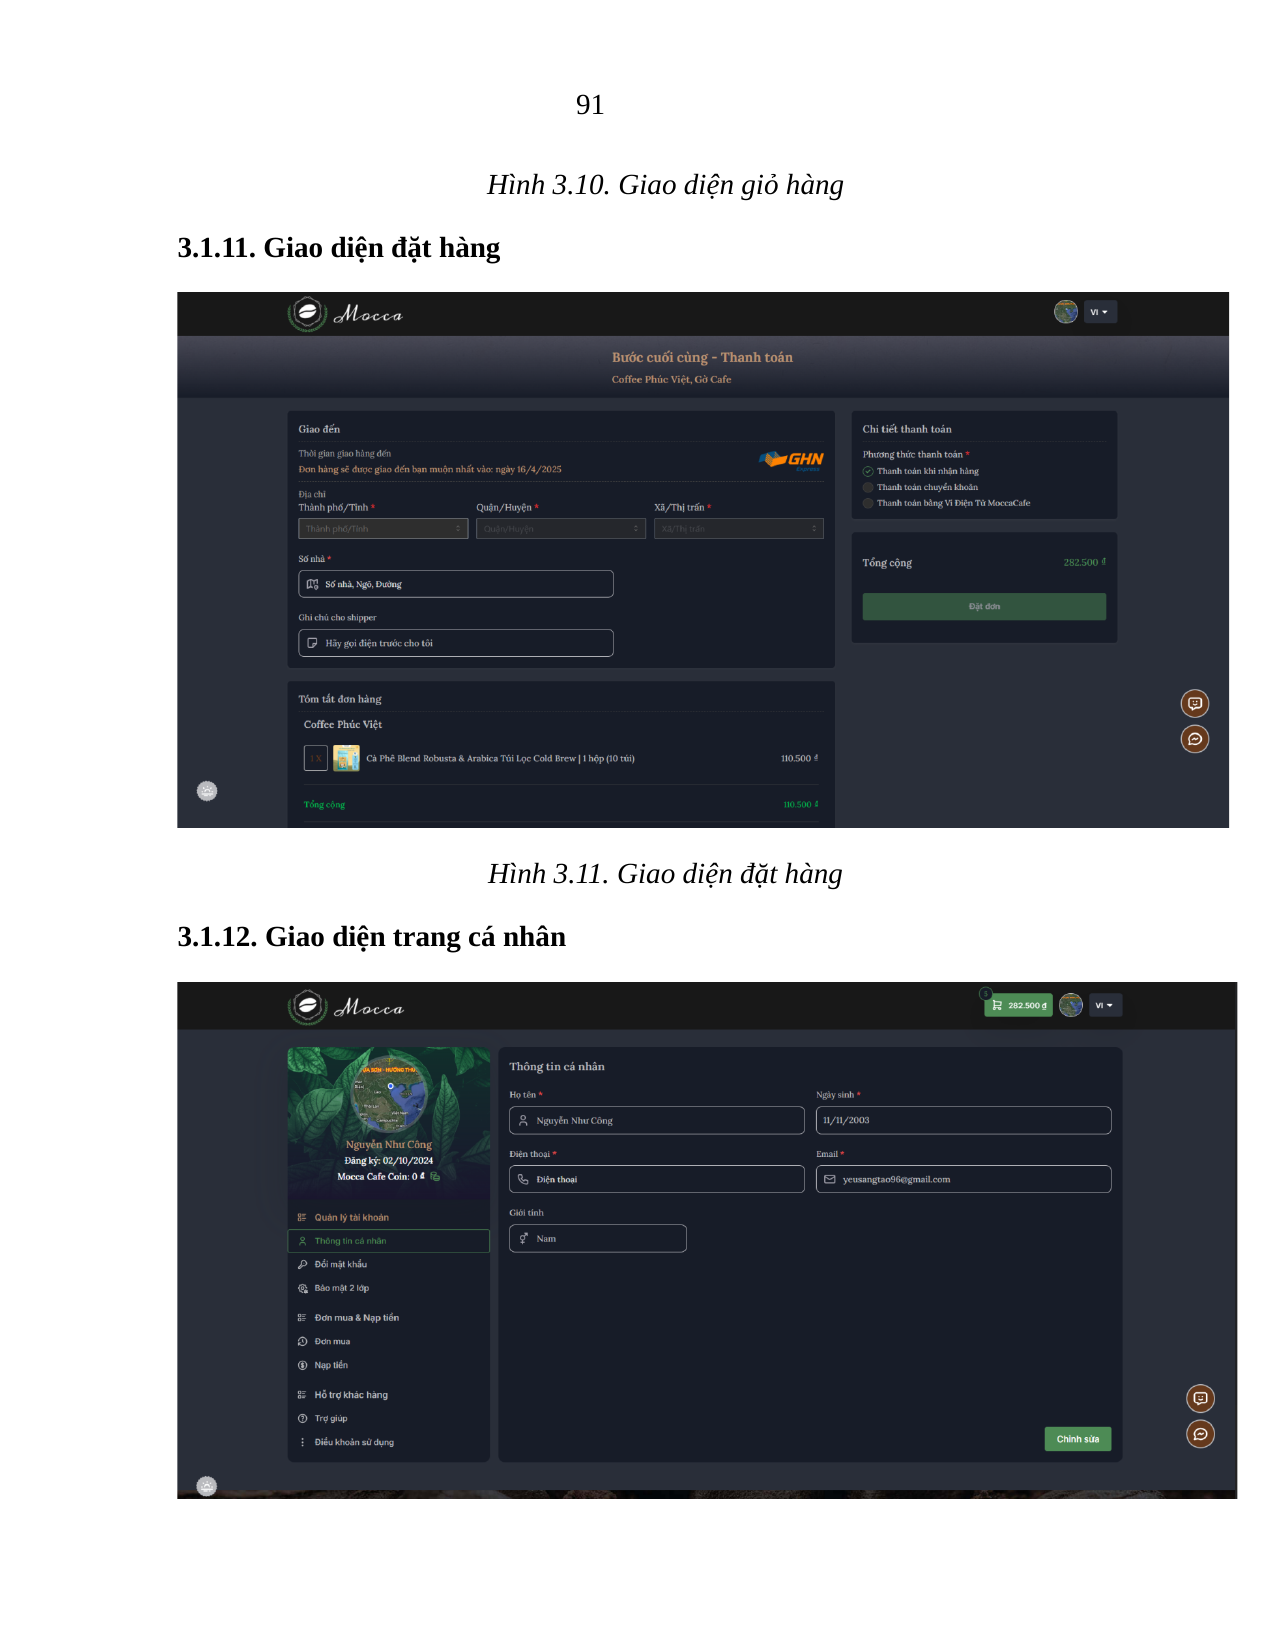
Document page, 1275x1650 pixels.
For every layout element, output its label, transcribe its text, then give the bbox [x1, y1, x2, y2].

subtitle Giao diện trang cá nhân [177, 919, 1156, 953]
text Hình 3.11. Giao diện đặt hàng [177, 857, 1156, 890]
picture [177, 292, 1230, 828]
text Hình 3.10. Giao diện giỏ hàng [177, 167, 1156, 201]
picture [177, 982, 1238, 1499]
subtitle Giao diện đặt hàng [177, 230, 1156, 263]
